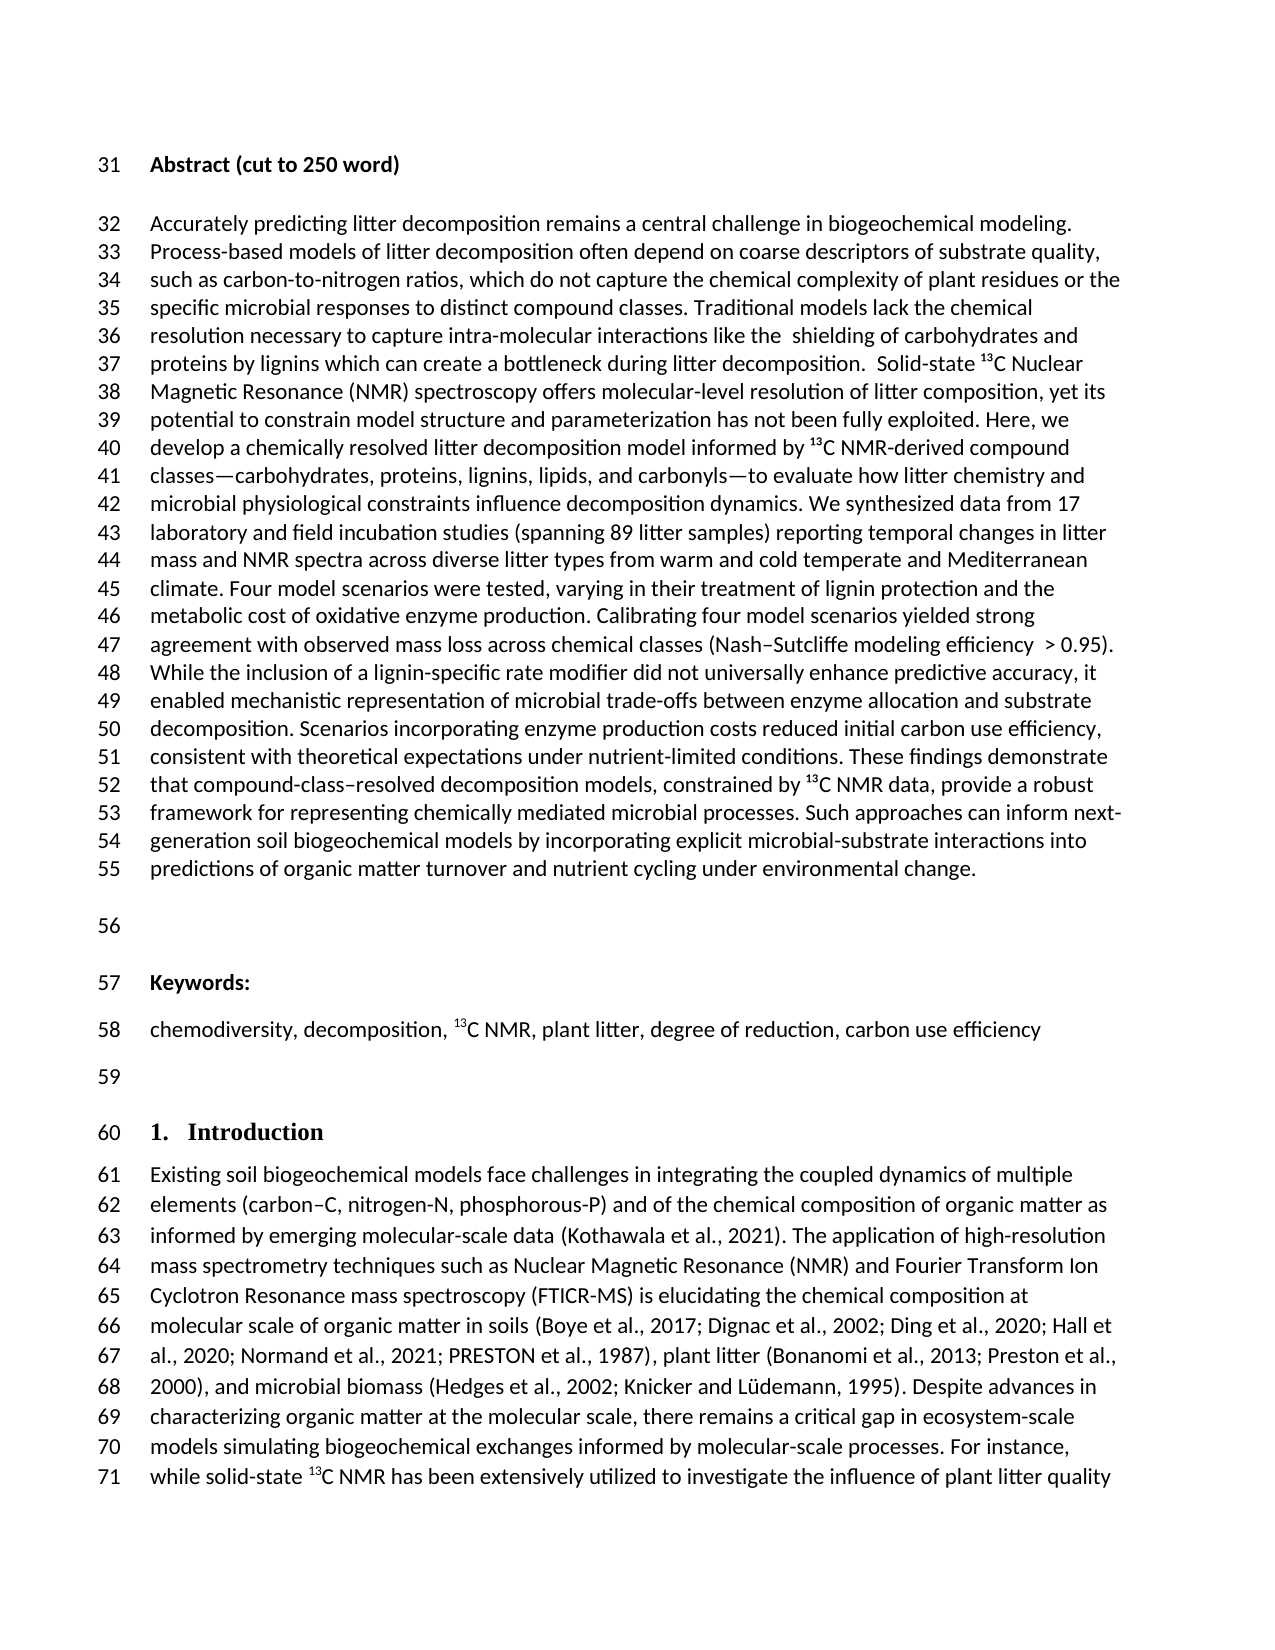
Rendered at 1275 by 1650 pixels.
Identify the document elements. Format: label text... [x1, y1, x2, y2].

text chemodiversity, decomposition, 13C NMR, plant litter, degree of reduction, carbon use efficiency [150, 1015, 1125, 1043]
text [150, 1160, 1125, 1490]
text Accurately predicting litter decomposition remains a central challenge in biogeochemical modeling. Process-based models of litter decomposition often depend on coarse descriptors of substrate quality, such as carbon-to-nitrogen ratios, which do not capture the chemical complexity of plant residues or the specific microbial responses to distinct compound classes. Traditional models lack the chemical resolution necessary to capture intra-molecular interactions like the shielding of carbohydrates and proteins by lignins which can create a bottleneck during litter decomposition. Solid-state ¹³C Nuclear Magnetic Resonance (NMR) spectroscopy offers molecular-level resolution of litter composition, yet its potential to constrain model structure and parameterization has not been fully exploited. Here, we develop a chemically resolved litter decomposition model informed by ¹³C NMR-derived compound classes—carbohydrates, proteins, lignins, lipids, and carbonyls—to evaluate how litter chemistry and microbial physiological constraints influence decomposition dynamics. We synthesized data from 17 laboratory and field incubation studies (spanning 89 litter samples) reporting temporal changes in litter mass and NMR spectra across diverse litter types from warm and cold temperate and Mediterranean climate. Four model scenarios were tested, varying in their treatment of lignin protection and the metabolic cost of oxidative enzyme production. Calibrating four model scenarios yielded strong agreement with observed mass loss across chemical classes (Nash–Sutcliffe modeling efficiency > 0.95). While the inclusion of a lignin-specific rate modifier did not universally enhance predictive accuracy, it enabled mechanistic representation of microbial trade-offs between enzyme allocation and substrate decomposition. Scenarios incorporating enzyme production costs reduced initial carbon use efficiency, consistent with theoretical expectations under nutrient-limited conditions. These findings demonstrate that compound-class–resolved decomposition models, constrained by ¹³C NMR data, provide a robust framework for representing chemically mediated microbial processes. Such approaches can inform next-generation soil biogeochemical models by incorporating explicit microbial-substrate interactions into predictions of organic matter turnover and nutrient cycling under environmental change. [150, 209, 1125, 882]
text Abstract (cut to 250 word) [150, 150, 1125, 178]
subtitle Introduction [150, 1117, 1125, 1146]
text Keywords: [150, 968, 1125, 996]
